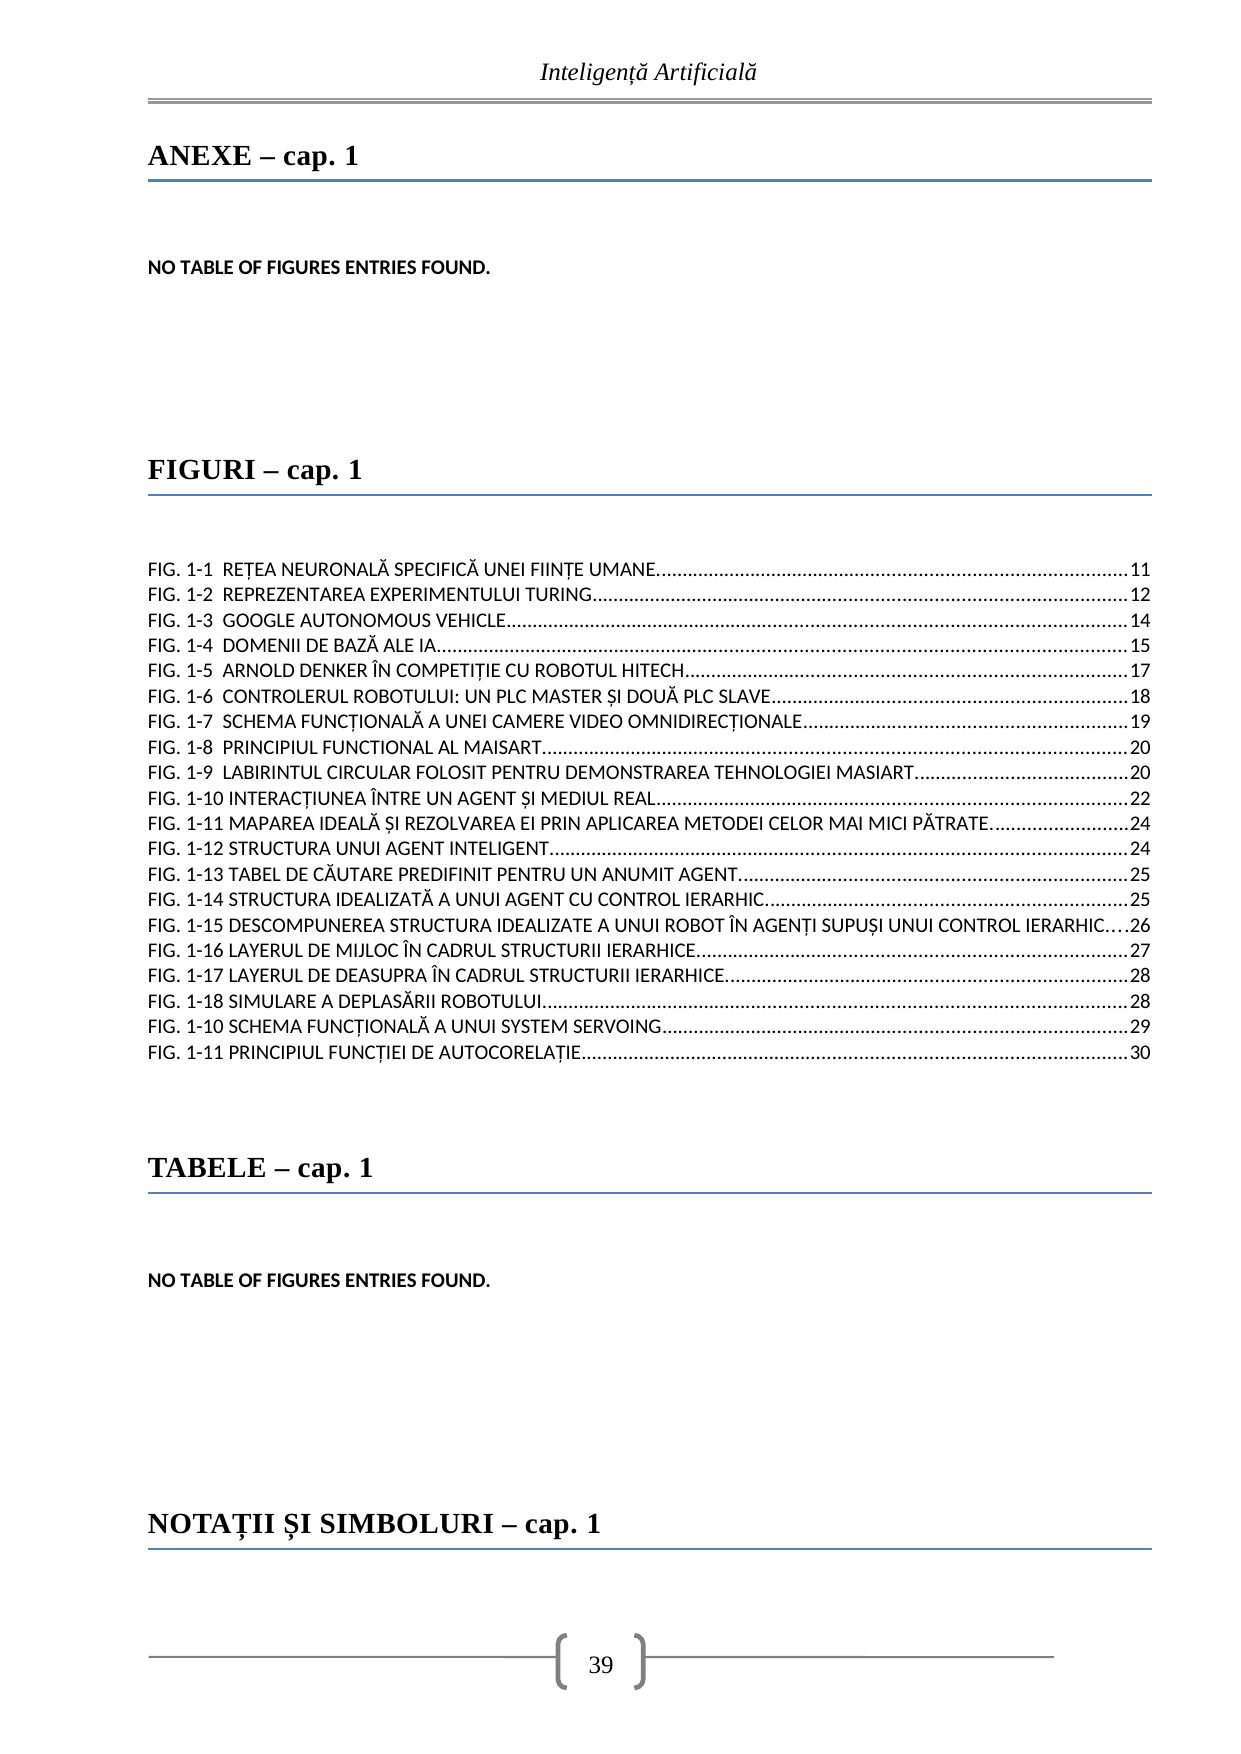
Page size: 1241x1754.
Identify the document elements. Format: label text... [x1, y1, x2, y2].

text Fig. 1-11 Principiul funcției de autocorelație 30 [148, 1039, 1152, 1064]
text Fig. 1-13 Tabel de căutare predifinit pentru un anumit agent. 25 [148, 861, 1152, 886]
text Fig. 1-7 Schema funcțională a unei camere video omnidirecționale 19 [148, 708, 1152, 734]
text Fig. 1-10 Interacțiunea între un agent și mediul real 22 [148, 785, 1152, 810]
title ANEXE – cap. 1 [148, 138, 1152, 179]
text Fig. 1-3 Google autonomous vehicle 14 [148, 607, 1152, 632]
text Fig. 1-11 Maparea ideală și rezolvarea ei prin aplicarea metodei celor mai mici pătrate. 24 [148, 810, 1152, 836]
text Fig. 1-14 Structura idealizată a unui agent cu control ierarhic. 25 [148, 886, 1152, 912]
text Fig. 1-10 Schema funcțională a unui system servoing 29 [148, 1013, 1152, 1039]
text Fig. 1-18 Simulare a deplasării robotului. 28 [148, 988, 1152, 1013]
text Fig. 1-8 Principiul functional al MAISART. 20 [148, 734, 1152, 759]
text Fig. 1-15 Descompunerea structura idealizate a unui robot în agenți supuși unui control ierarhic. 26 [148, 912, 1152, 937]
text Fig. 1-1 Rețea neuronală specifică unei ființe umane. 11 [148, 556, 1152, 581]
text Fig. 1-9 Labirintul circular folosit pentru demonstrarea tehnologiei MASIART. 20 [148, 759, 1152, 785]
text Fig. 1-12 Structura unui agent inteligent. 24 [148, 836, 1152, 861]
title TABELE – cap. 1 [148, 1151, 1152, 1192]
title FIGURI – cap. 1 [148, 452, 1152, 494]
text Fig. 1-17 Layerul de deasupra în cadrul structurii ierarhice. 28 [148, 963, 1152, 988]
title NOTAȚII ȘI SIMBOLURI – cap. 1 [148, 1506, 1152, 1548]
text Fig. 1-16 Layerul de mijloc în cadrul structurii ierarhice. 27 [148, 937, 1152, 963]
text Fig. 1-4 Domenii de bază ale IA 15 [148, 632, 1152, 658]
text No table of figures entries found. [148, 1267, 1152, 1292]
text Fig. 1-6 Controlerul robotului: un PLC master și două PLC slave 18 [148, 683, 1152, 708]
text Fig. 1-2 Reprezentarea experimentului Turing 12 [148, 581, 1152, 607]
text No table of figures entries found. [148, 254, 1152, 279]
text Fig. 1-5 Arnold Denker în competiție cu robotul HITECH 17 [148, 658, 1152, 683]
